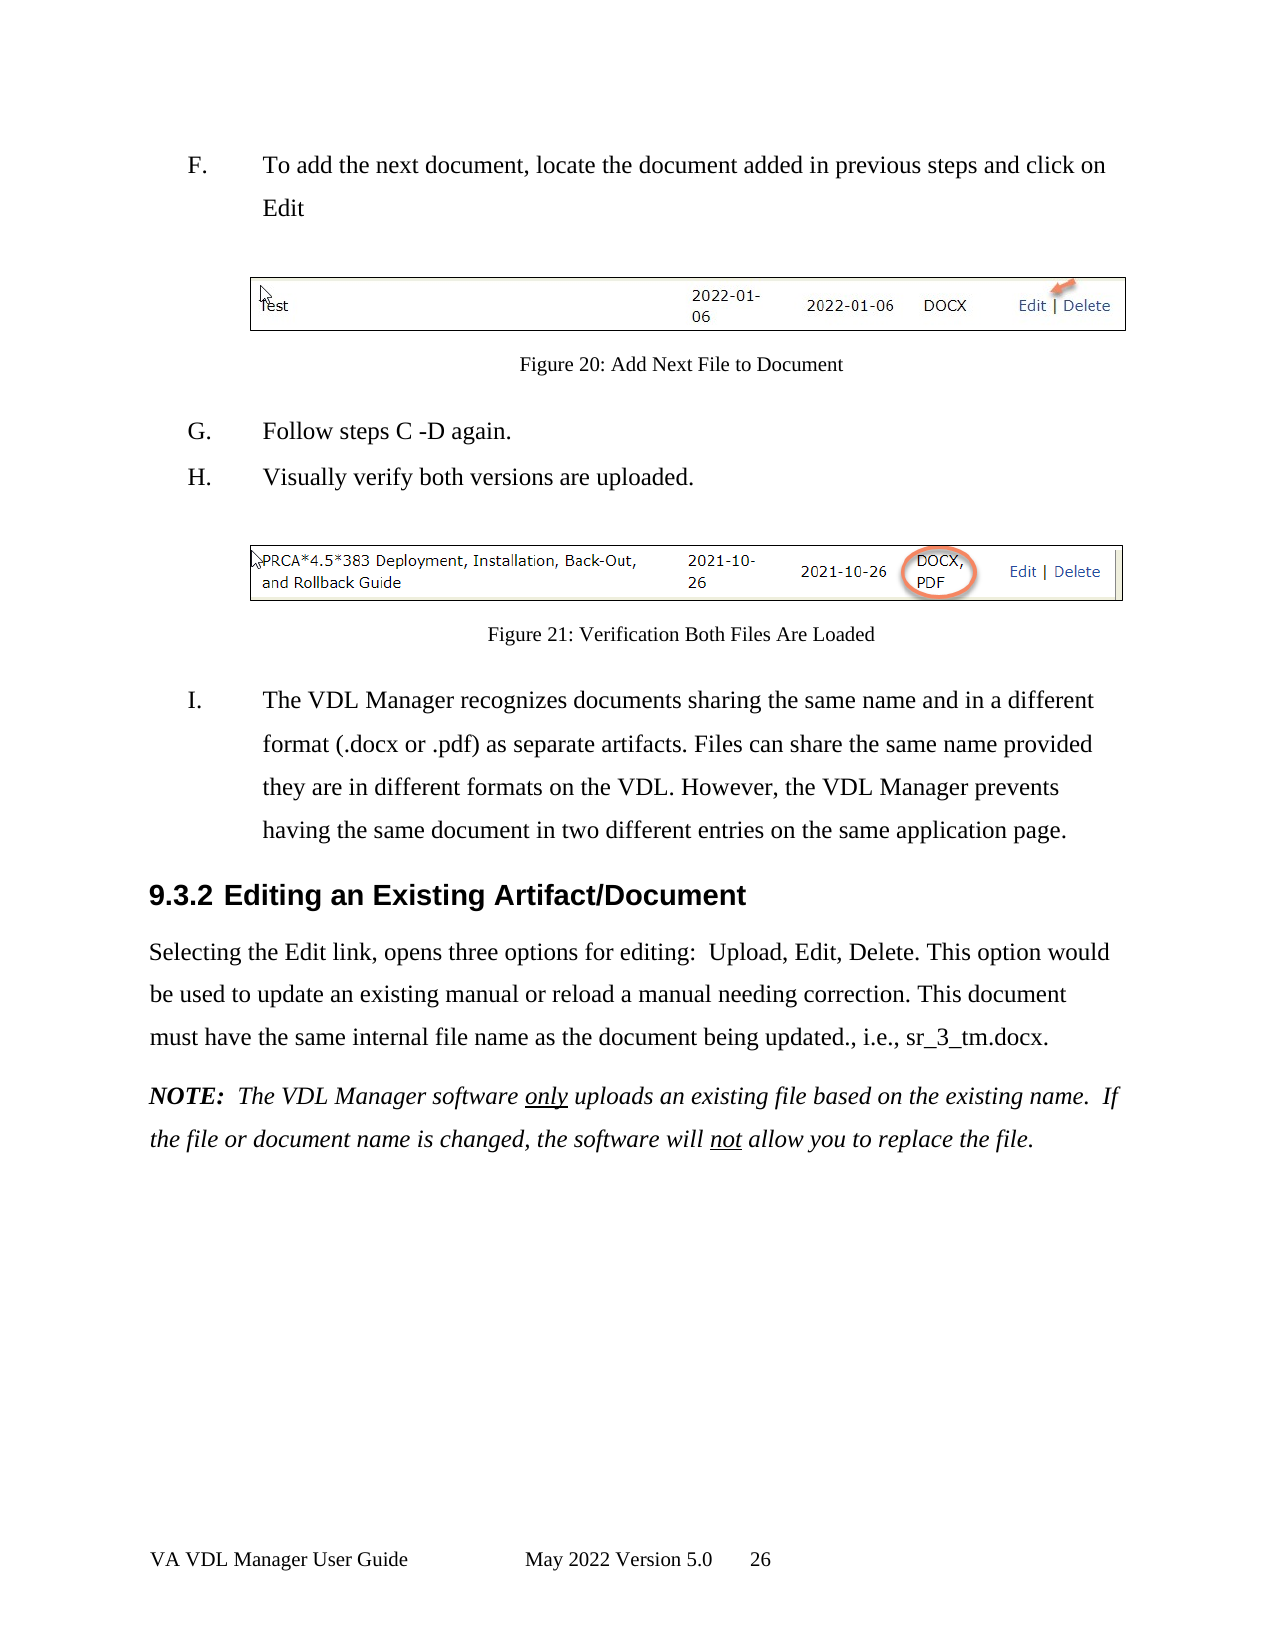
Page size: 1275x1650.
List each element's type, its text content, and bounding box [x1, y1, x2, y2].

picture [251, 278, 1125, 330]
text Figure 20: Add Next File to Document [238, 352, 1125, 376]
text Figure 21: Verification Both Files Are Loaded [238, 622, 1125, 646]
text NOTE: The VDL Manager software only uploads an existing file based on the existing name. If the file or document name is changed, the software will not allow you to replace the file. [148, 1081, 1125, 1153]
text Selecting the Edit link, opens three options for editing: Upload, Edit, Delete. This option would be used to update an existing manual or reload a manual needing correction. This document must have the same internal file name as the document being updated., i.e., sr_3_tm.docx. [148, 937, 1117, 1051]
list Follow steps C -D again. [187, 416, 1124, 444]
list Visually verify both versions are uploaded. [187, 462, 1124, 491]
subtitle Editing an Existing Artifact/Document [148, 878, 1125, 912]
list To add the next document, locate the document added in previous steps and click on Edit [187, 150, 1124, 222]
list The VDL Manager recognizes documents sharing the same name and in a different format (.docx or .pdf) as separate artifacts. Files can share the same name provided they are in different formats on the VDL. However, the VDL Manager prevents having the same document in two different entries on the same application page. [187, 686, 1124, 844]
picture [251, 546, 1122, 600]
